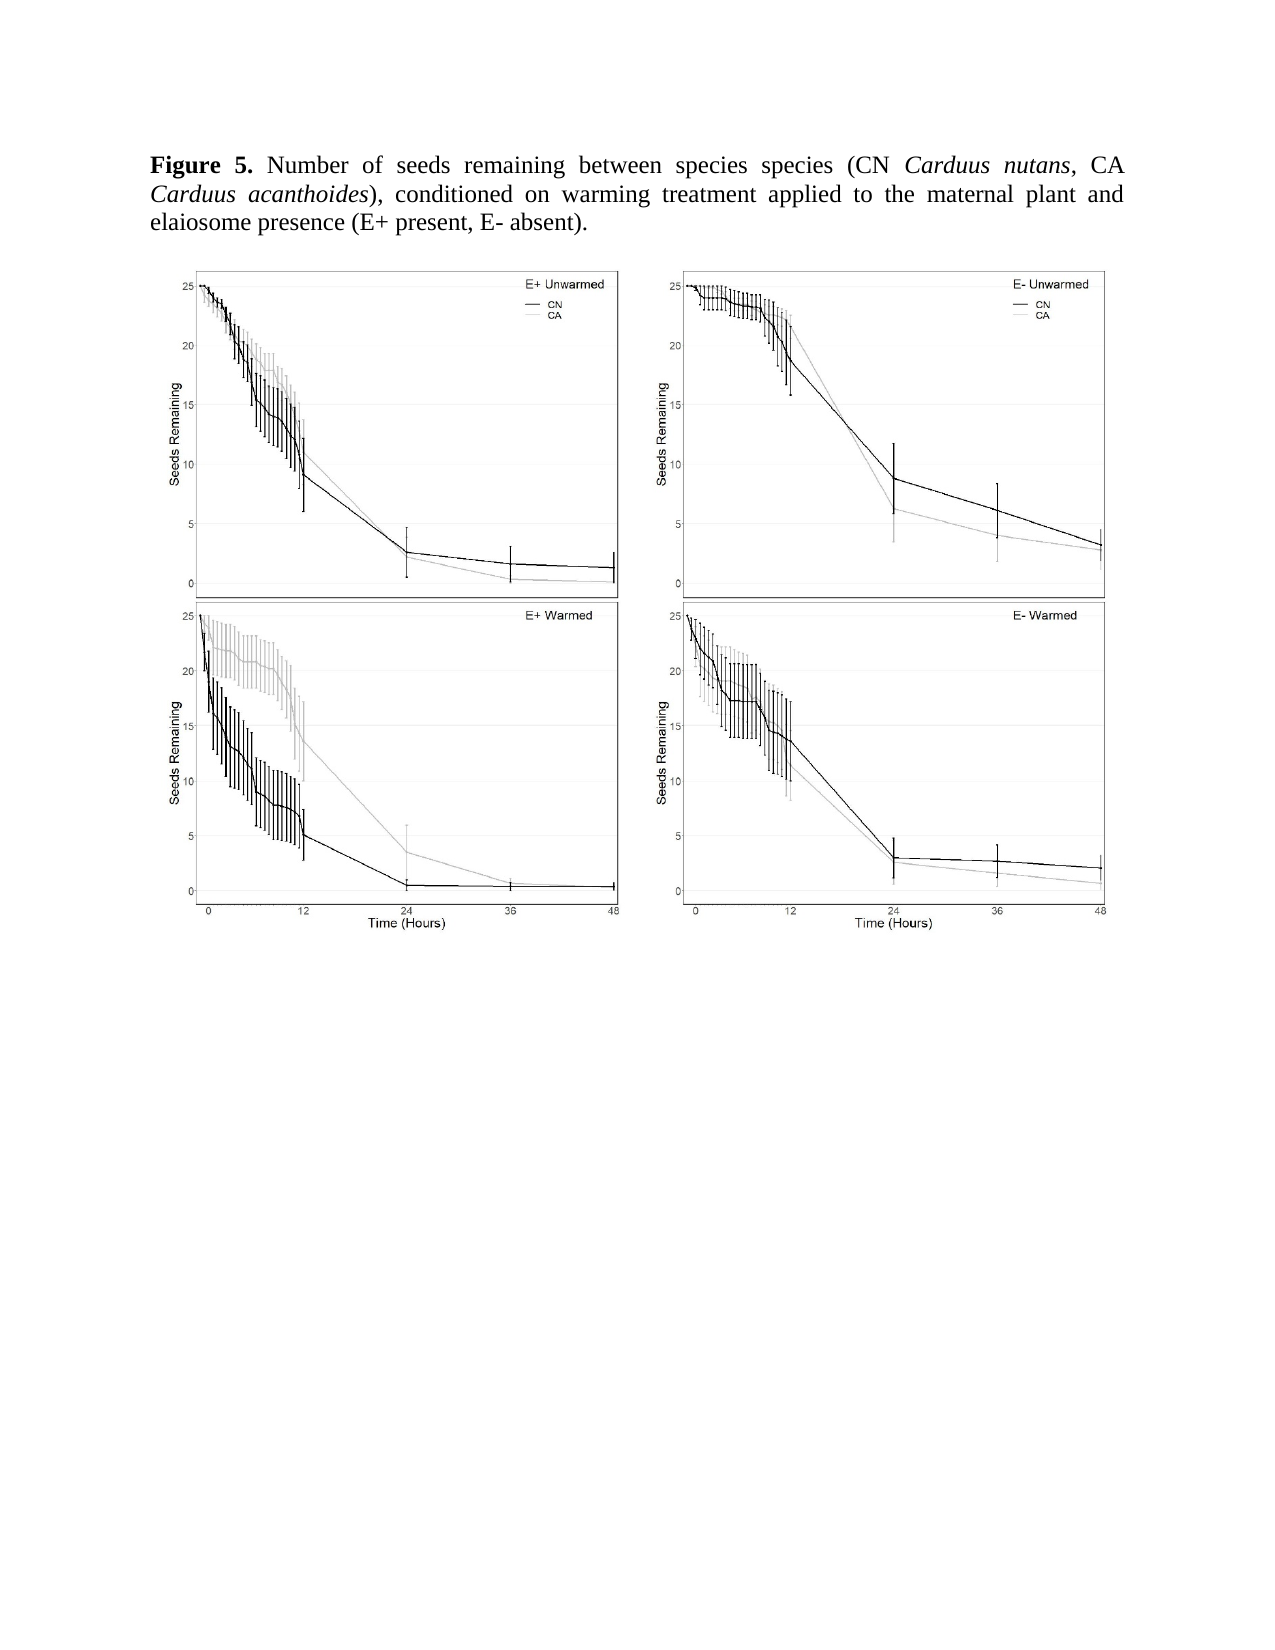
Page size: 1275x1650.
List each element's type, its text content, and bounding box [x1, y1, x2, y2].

picture [150, 252, 1124, 949]
text Figure 5. Number of seeds remaining between species species (CN Carduus nutans, CA Carduus acanthoides), conditioned on warming treatment applied to the maternal plant and elaiosome presence (E+ present, E- absent). [150, 150, 1125, 236]
